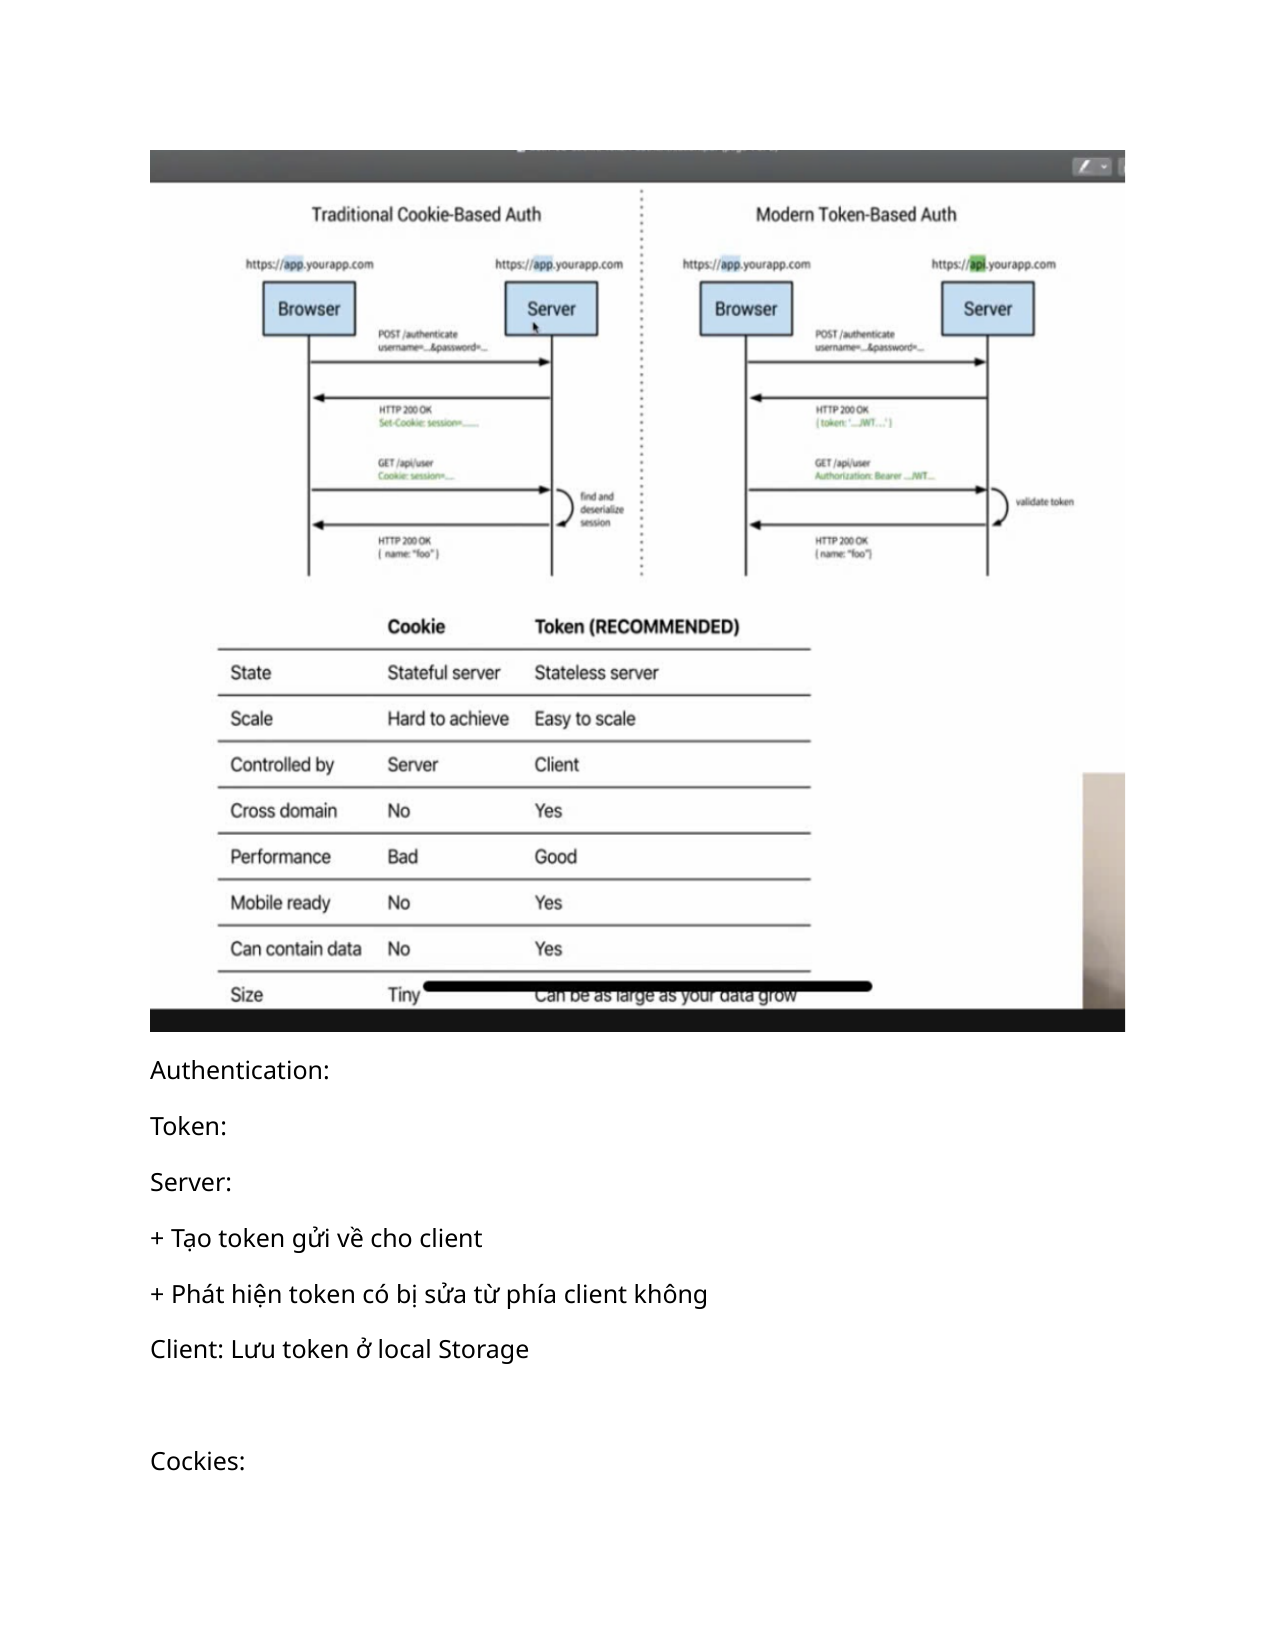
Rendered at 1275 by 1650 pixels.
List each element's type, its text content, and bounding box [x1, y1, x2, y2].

picture [150, 150, 1125, 1032]
text + Phát hiện token có bị sửa từ phía client không [150, 1276, 1125, 1310]
text Cockies: [150, 1444, 1125, 1478]
text Token: [150, 1109, 1125, 1143]
text Client: Lưu token ở local Storage [150, 1332, 1125, 1366]
text Authentication: [150, 1053, 1125, 1087]
text + Tạo token gửi về cho client [150, 1221, 1125, 1254]
text Server: [150, 1165, 1125, 1199]
